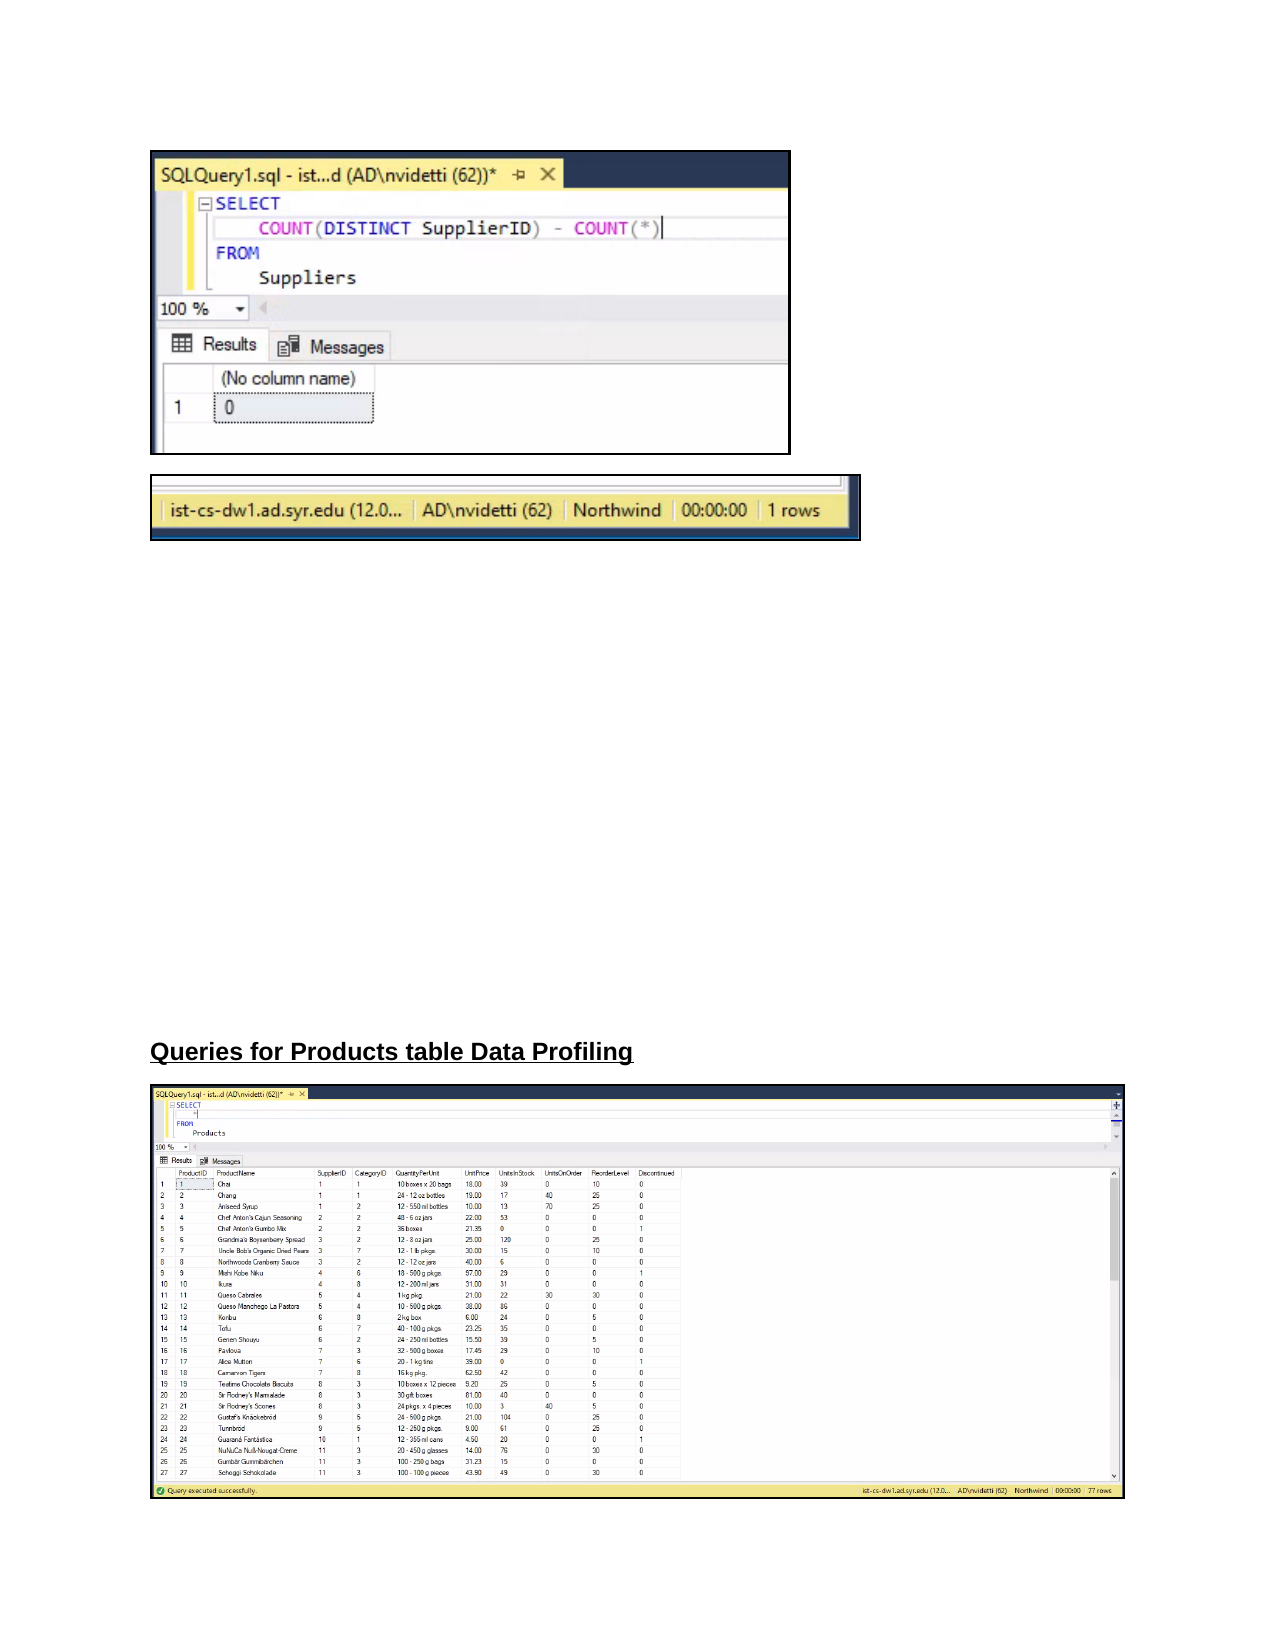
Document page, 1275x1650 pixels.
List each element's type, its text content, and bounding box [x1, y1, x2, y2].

picture [152, 476, 859, 539]
picture [152, 152, 788, 453]
picture [152, 1086, 1123, 1497]
text Queries for Products table Data Profiling [150, 1037, 1125, 1065]
